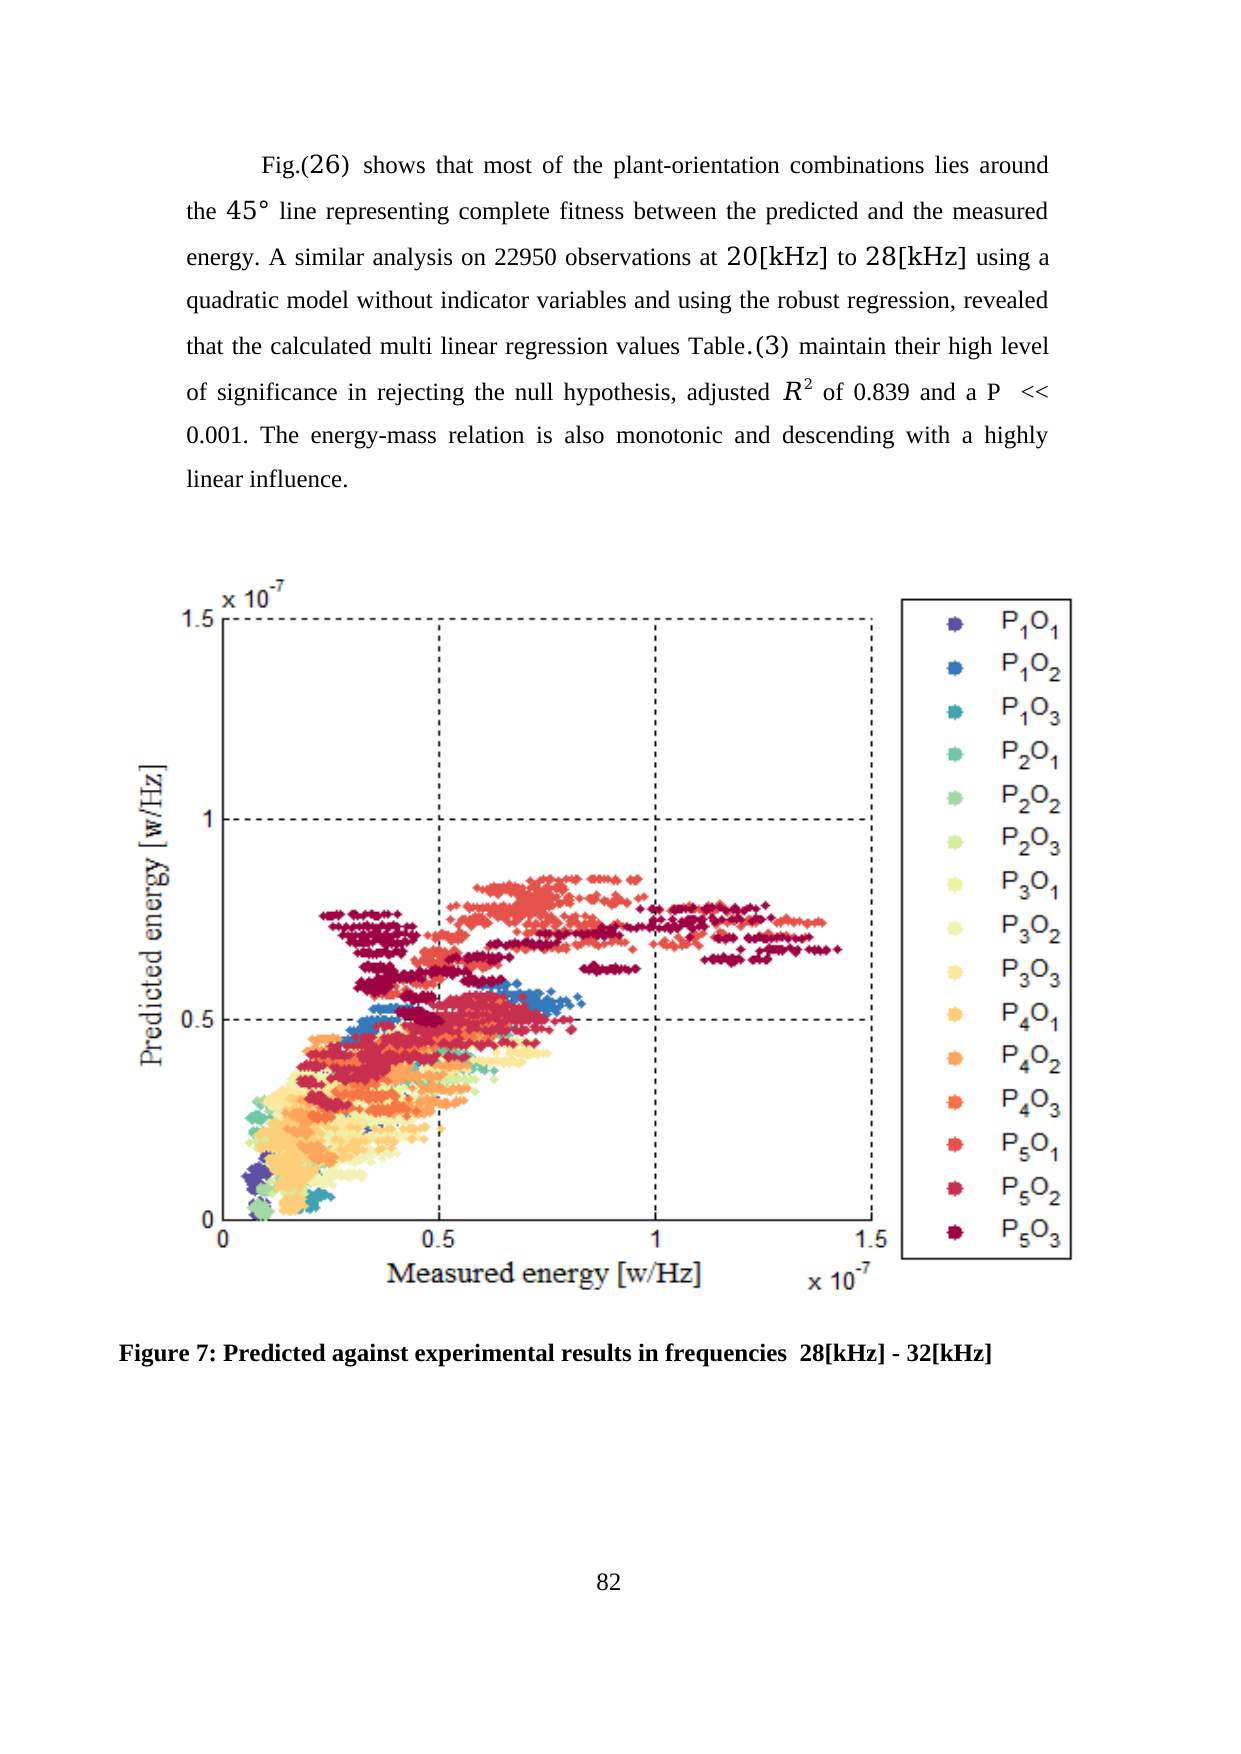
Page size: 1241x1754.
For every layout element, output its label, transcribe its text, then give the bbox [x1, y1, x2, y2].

table_header [105, 526, 1191, 1498]
text Fig.(26) shows that most of the plant-orientation combinations lies around the 45° line representing complete fitness between the predicted and the measured energy. A similar analysis on 22950 observations at 20[kHz] to 28[kHz] using a quadratic model without indicator variables and using the robust regression, revealed that the calculated multi linear regression values Table.(3) maintain their high level of significance in rejecting the null hypothesis, adjusted 𝑅2 of 0.839 and a P << 0.001. The energy-mass relation is also monotonic and descending with a highly linear influence. [186, 149, 1049, 493]
